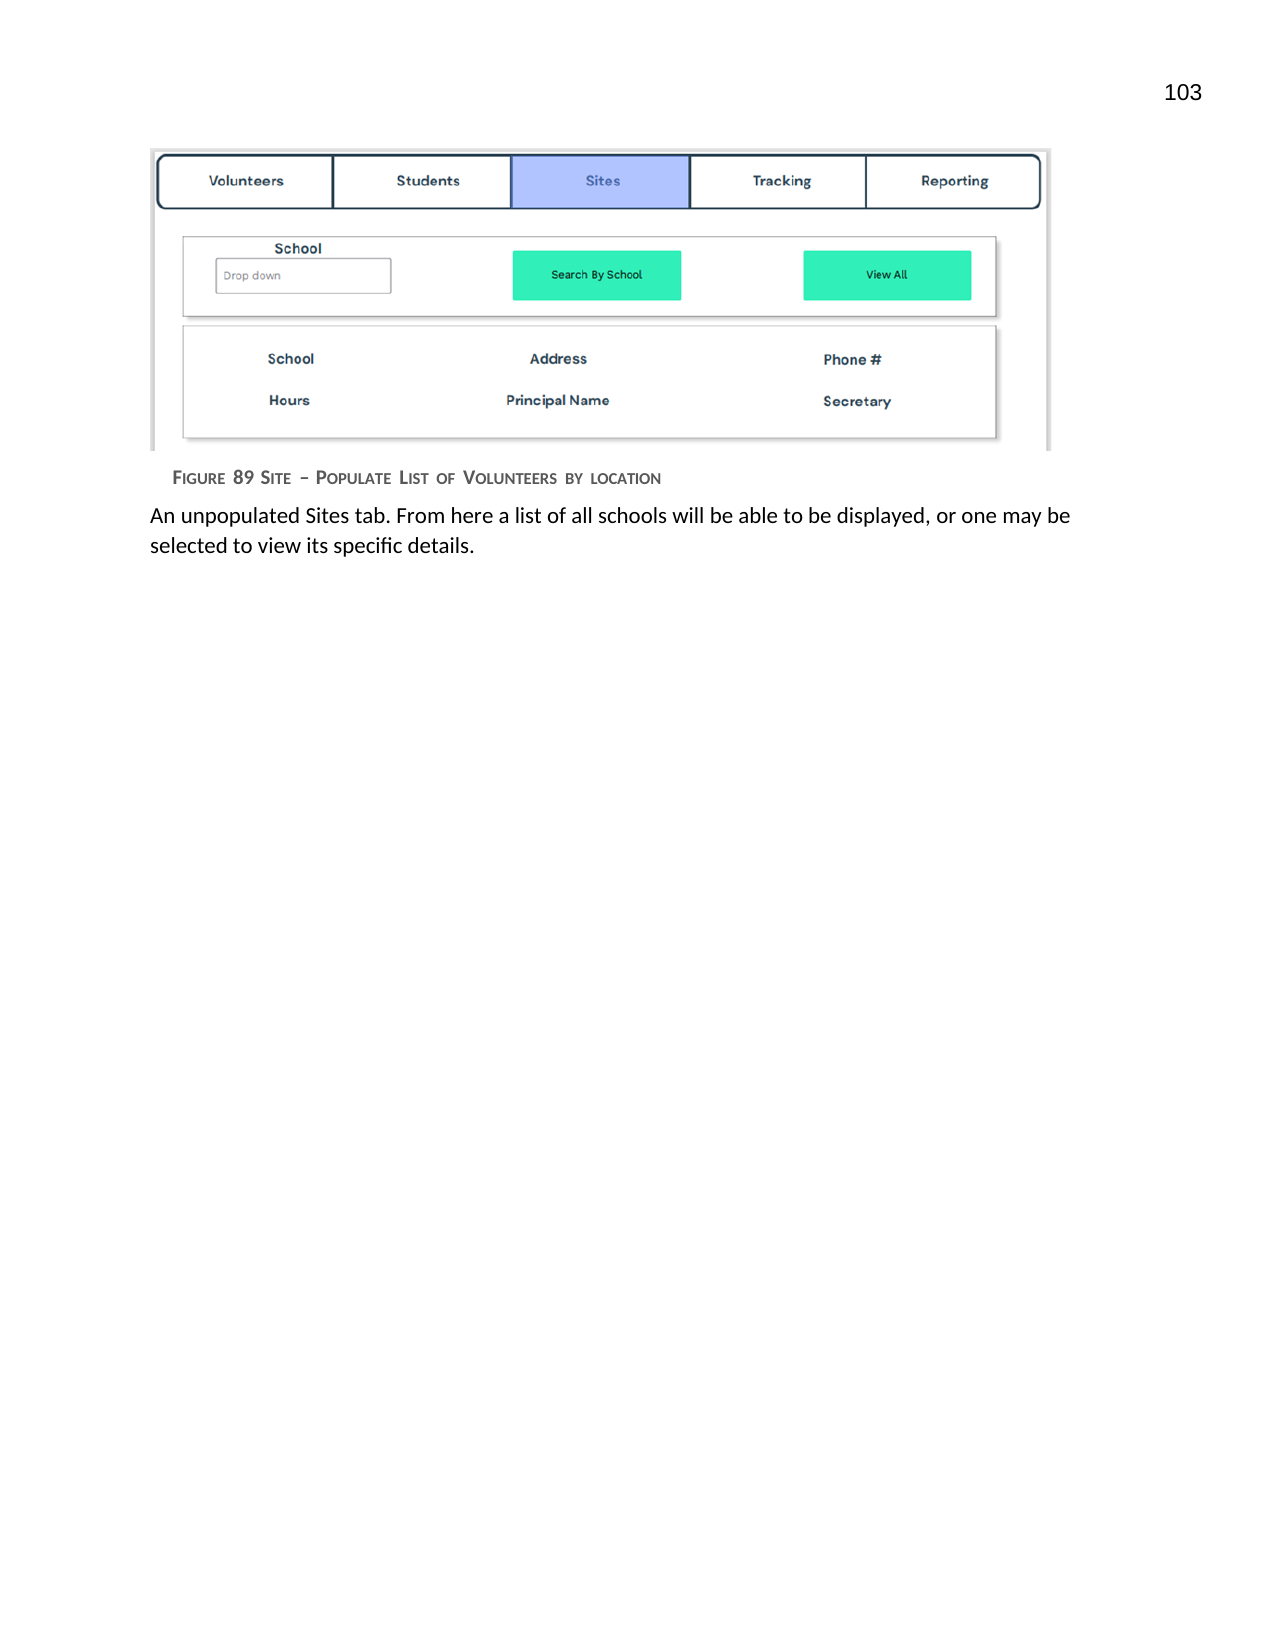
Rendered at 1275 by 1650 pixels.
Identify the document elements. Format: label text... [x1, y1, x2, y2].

text An unpopulated Sites tab. From here a list of all schools will be able to be displayed, or one may be selected to view its specific details. [150, 502, 1130, 559]
picture [150, 148, 1052, 451]
text Figure 89 Site – Populate List of Volunteers by location [172, 464, 1202, 489]
